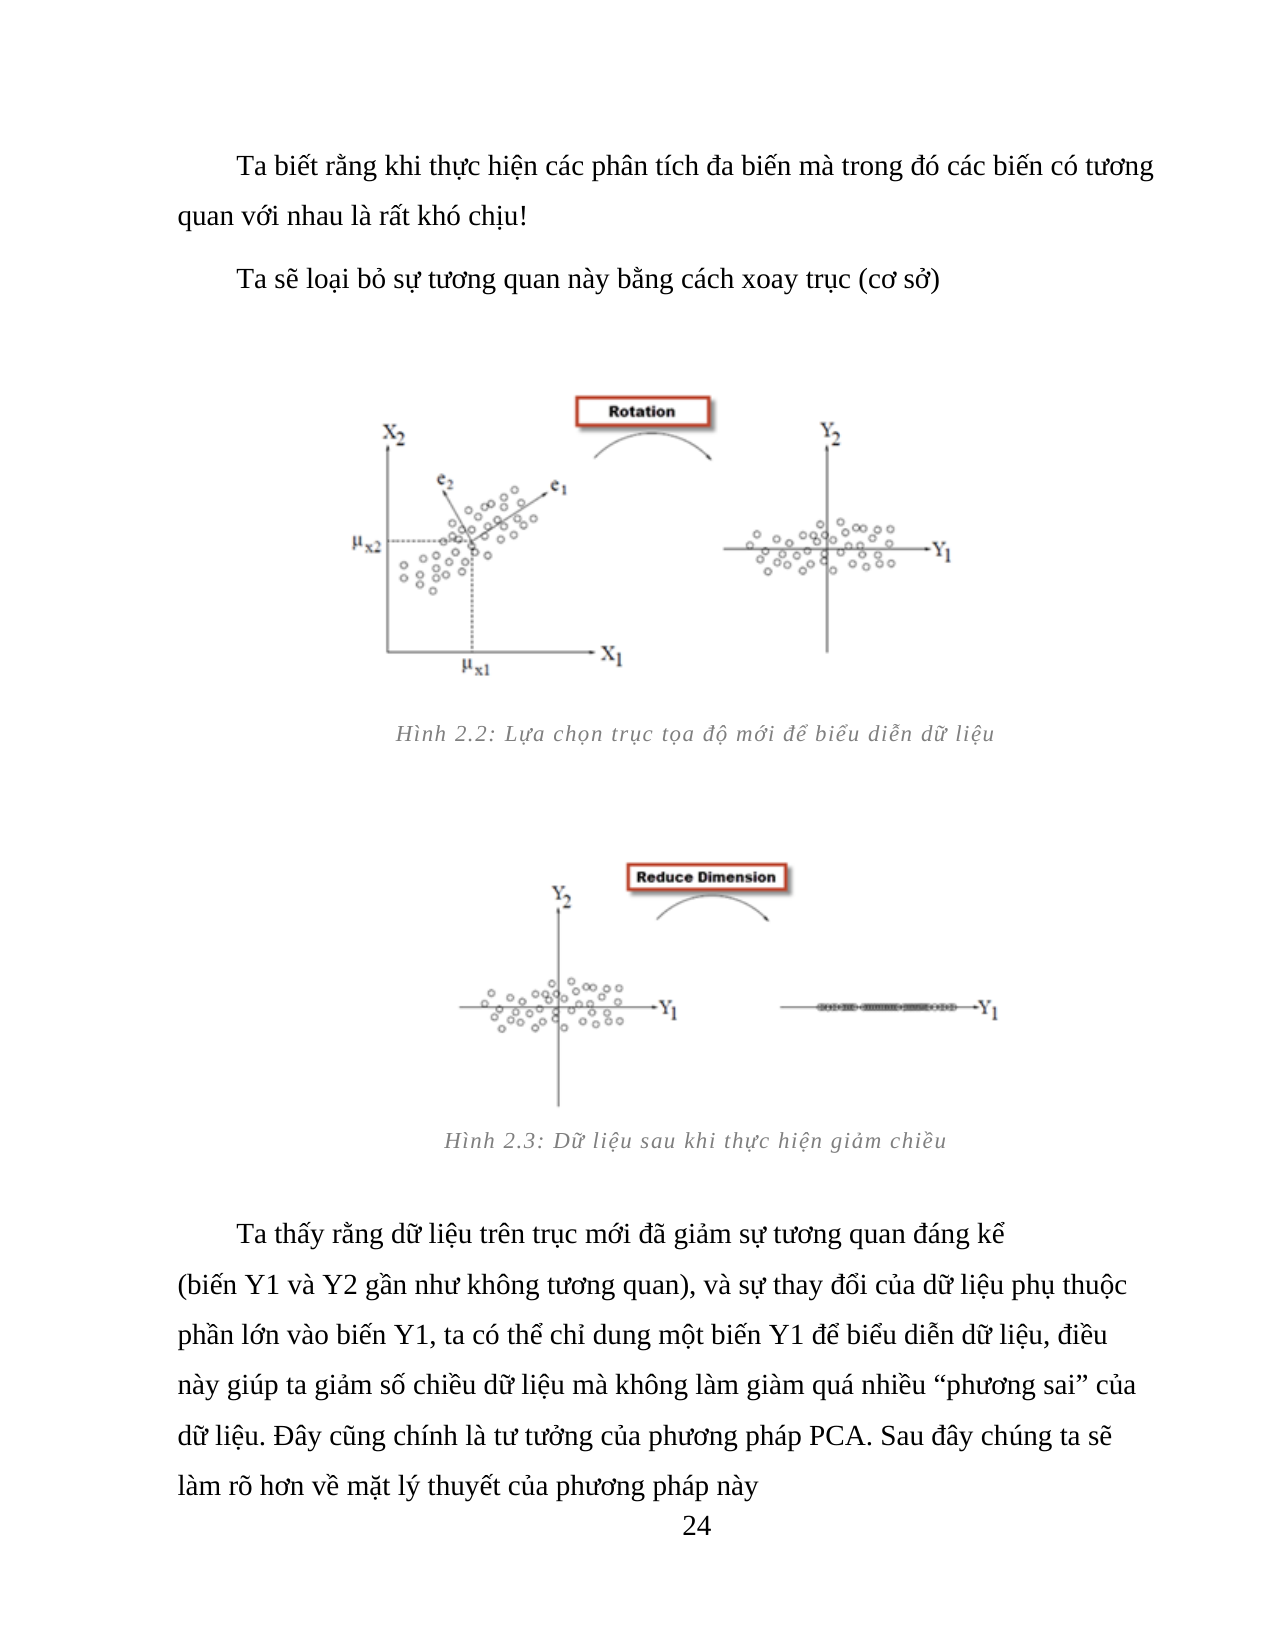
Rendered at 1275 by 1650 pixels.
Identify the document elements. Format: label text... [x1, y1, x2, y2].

subtitle Hình 2.2: Lựa chọn trục tọa độ mới để biểu diễn dữ liệu [177, 720, 1157, 747]
text Ta biết rằng khi thực hiện các phân tích đa biến mà trong đó các biến có tương quan với nhau là rất khó chịu! [177, 148, 1157, 232]
picture [327, 386, 987, 704]
text Ta thấy rằng dữ liệu trên trục mới đã giảm sự tương quan đáng kể (biến Y1 và Y2 gần như không tương quan), và sự thay đổi của dữ liệu phụ thuộc phần lớn vào biến Y1, ta có thể chỉ dung một biến Y1 để biểu diễn dữ liệu, điều này giúp ta giảm số chiều dữ liệu mà không làm giàm quá nhiều “phương sai” của dữ liệu. Đây cũng chính là tư tưởng của phương pháp PCA. Sau đây chúng ta sẽ làm rõ hơn về mặt lý thuyết của phương pháp này [177, 1217, 1157, 1502]
picture [402, 839, 1046, 1127]
text Ta sẽ loại bỏ sự tương quan này bằng cách xoay trục (cơ sở) [177, 261, 1157, 294]
subtitle Hình 2.3: Dữ liệu sau khi thực hiện giảm chiều [177, 1127, 1157, 1153]
